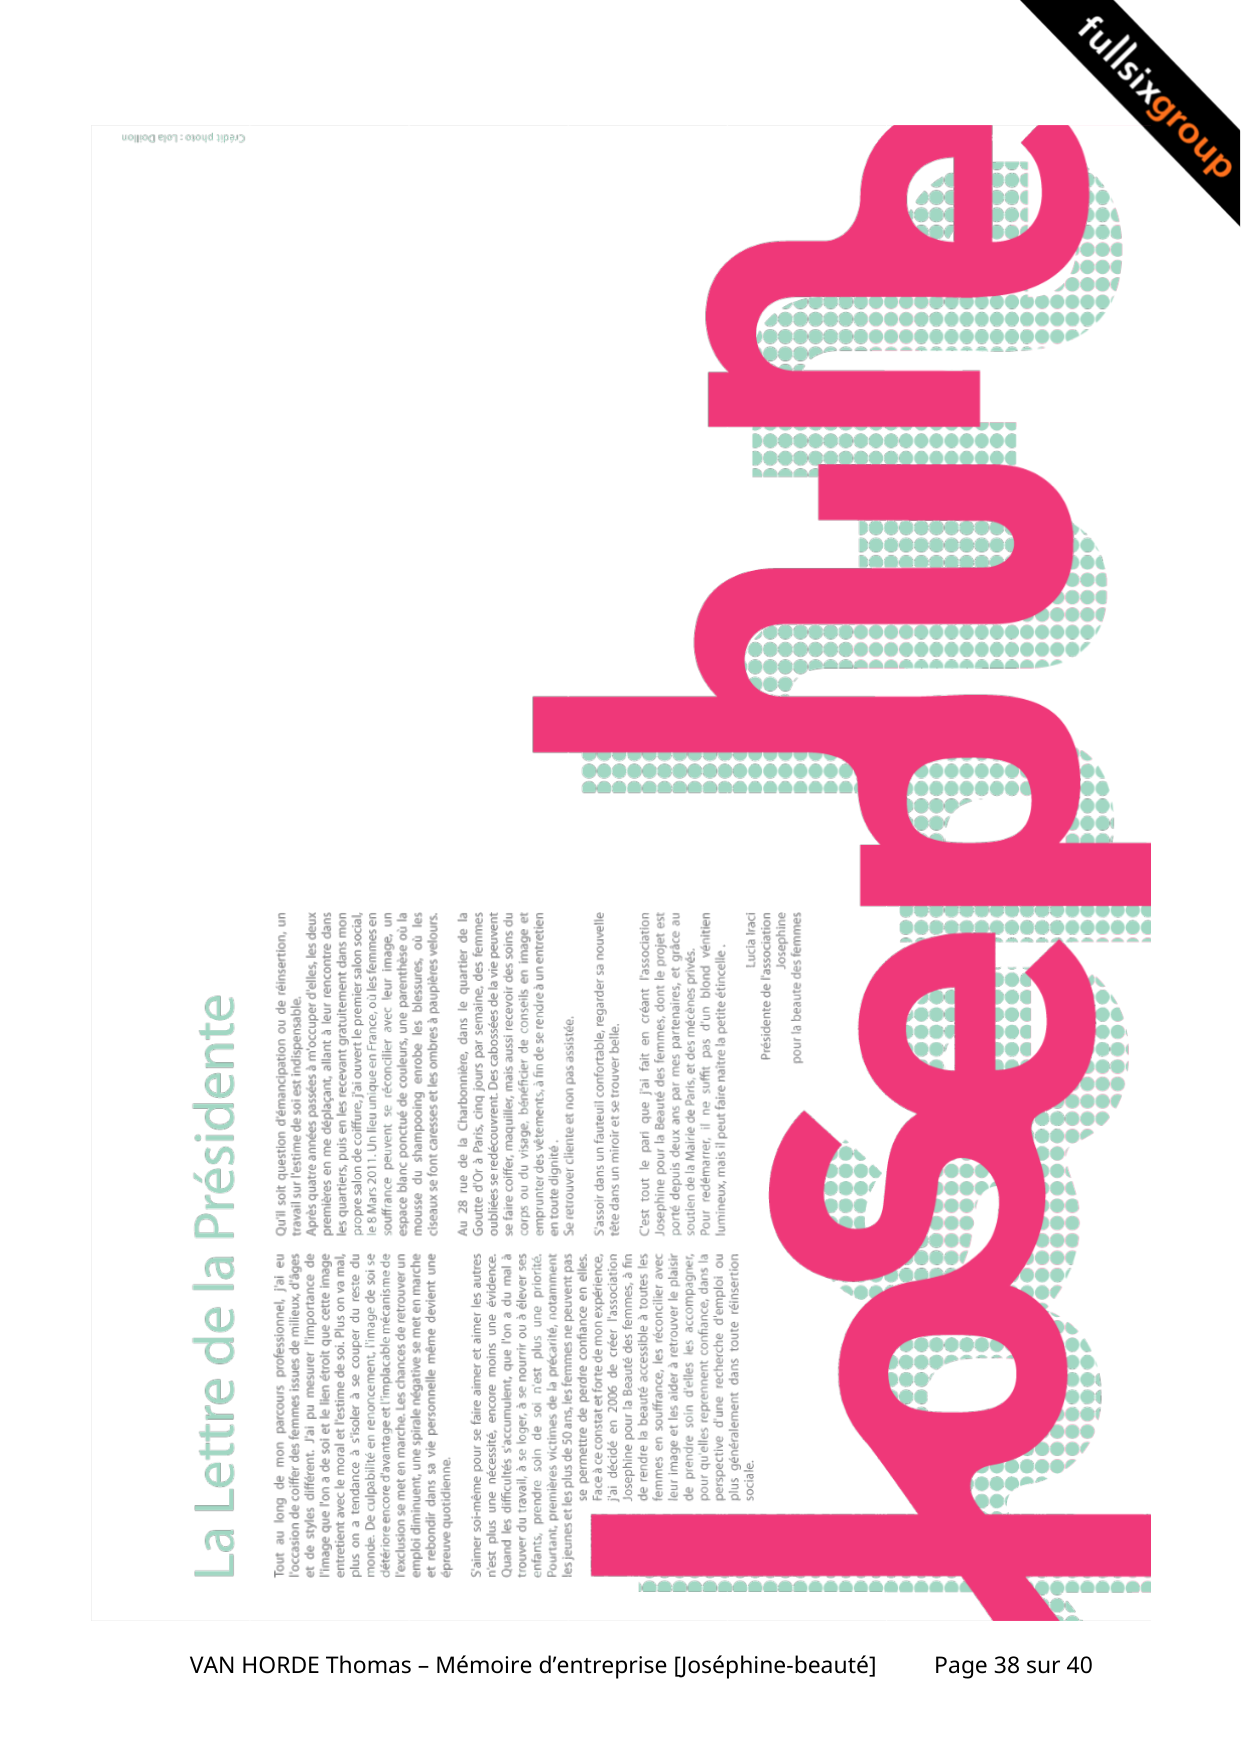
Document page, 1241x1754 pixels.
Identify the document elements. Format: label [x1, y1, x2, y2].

picture [92, 126, 1150, 1621]
picture [1017, 0, 1241, 237]
